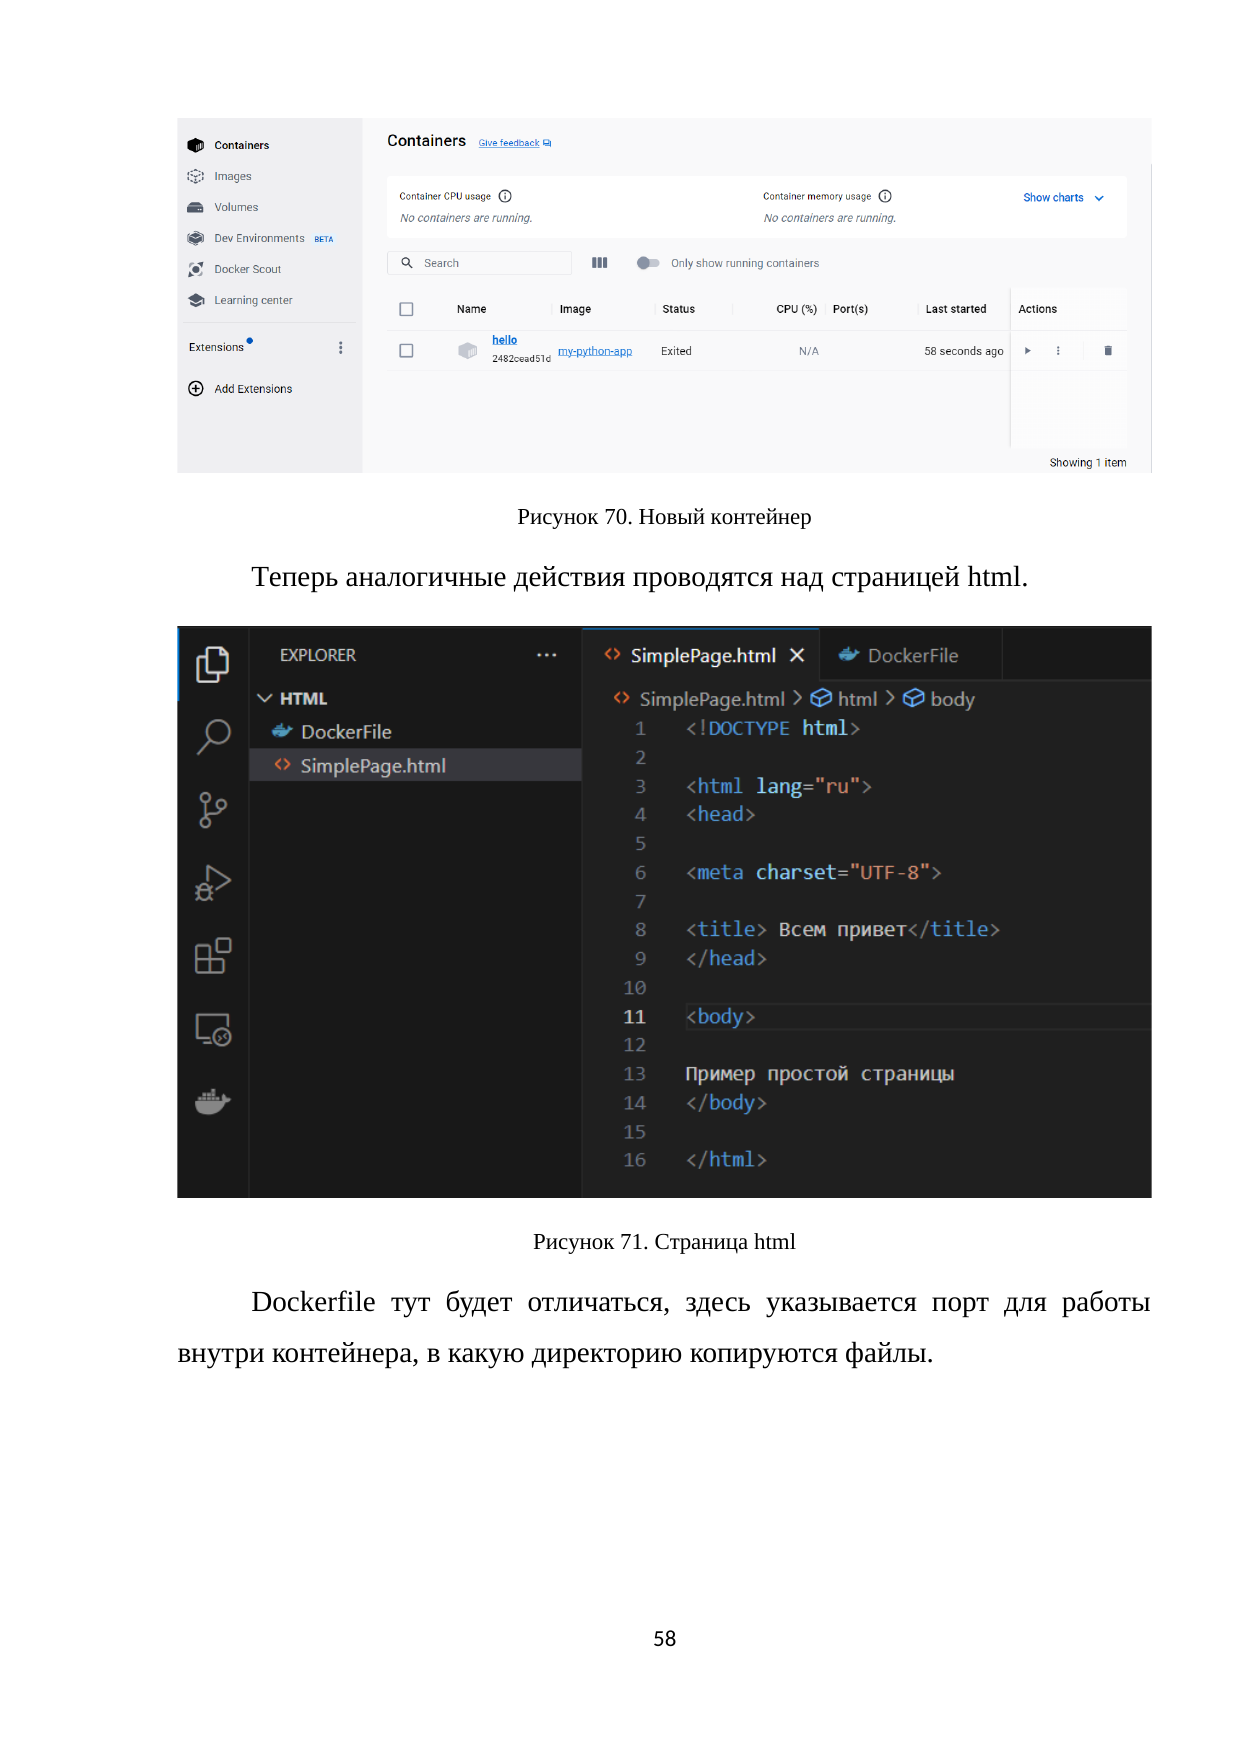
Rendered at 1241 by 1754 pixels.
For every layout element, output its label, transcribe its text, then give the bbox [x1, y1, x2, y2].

picture [177, 118, 1152, 473]
text Dockerfile тут будет отличаться, здесь указывается порт для работы внутри контейнера, в какую директорию копируются файлы. [177, 1284, 1152, 1368]
text Рисунок 71. Страница html [177, 1228, 1152, 1255]
text Теперь аналогичные действия проводятся над страницей html. [177, 559, 1152, 593]
text Рисунок 70. Новый контейнер [177, 503, 1152, 529]
picture [177, 626, 1152, 1198]
